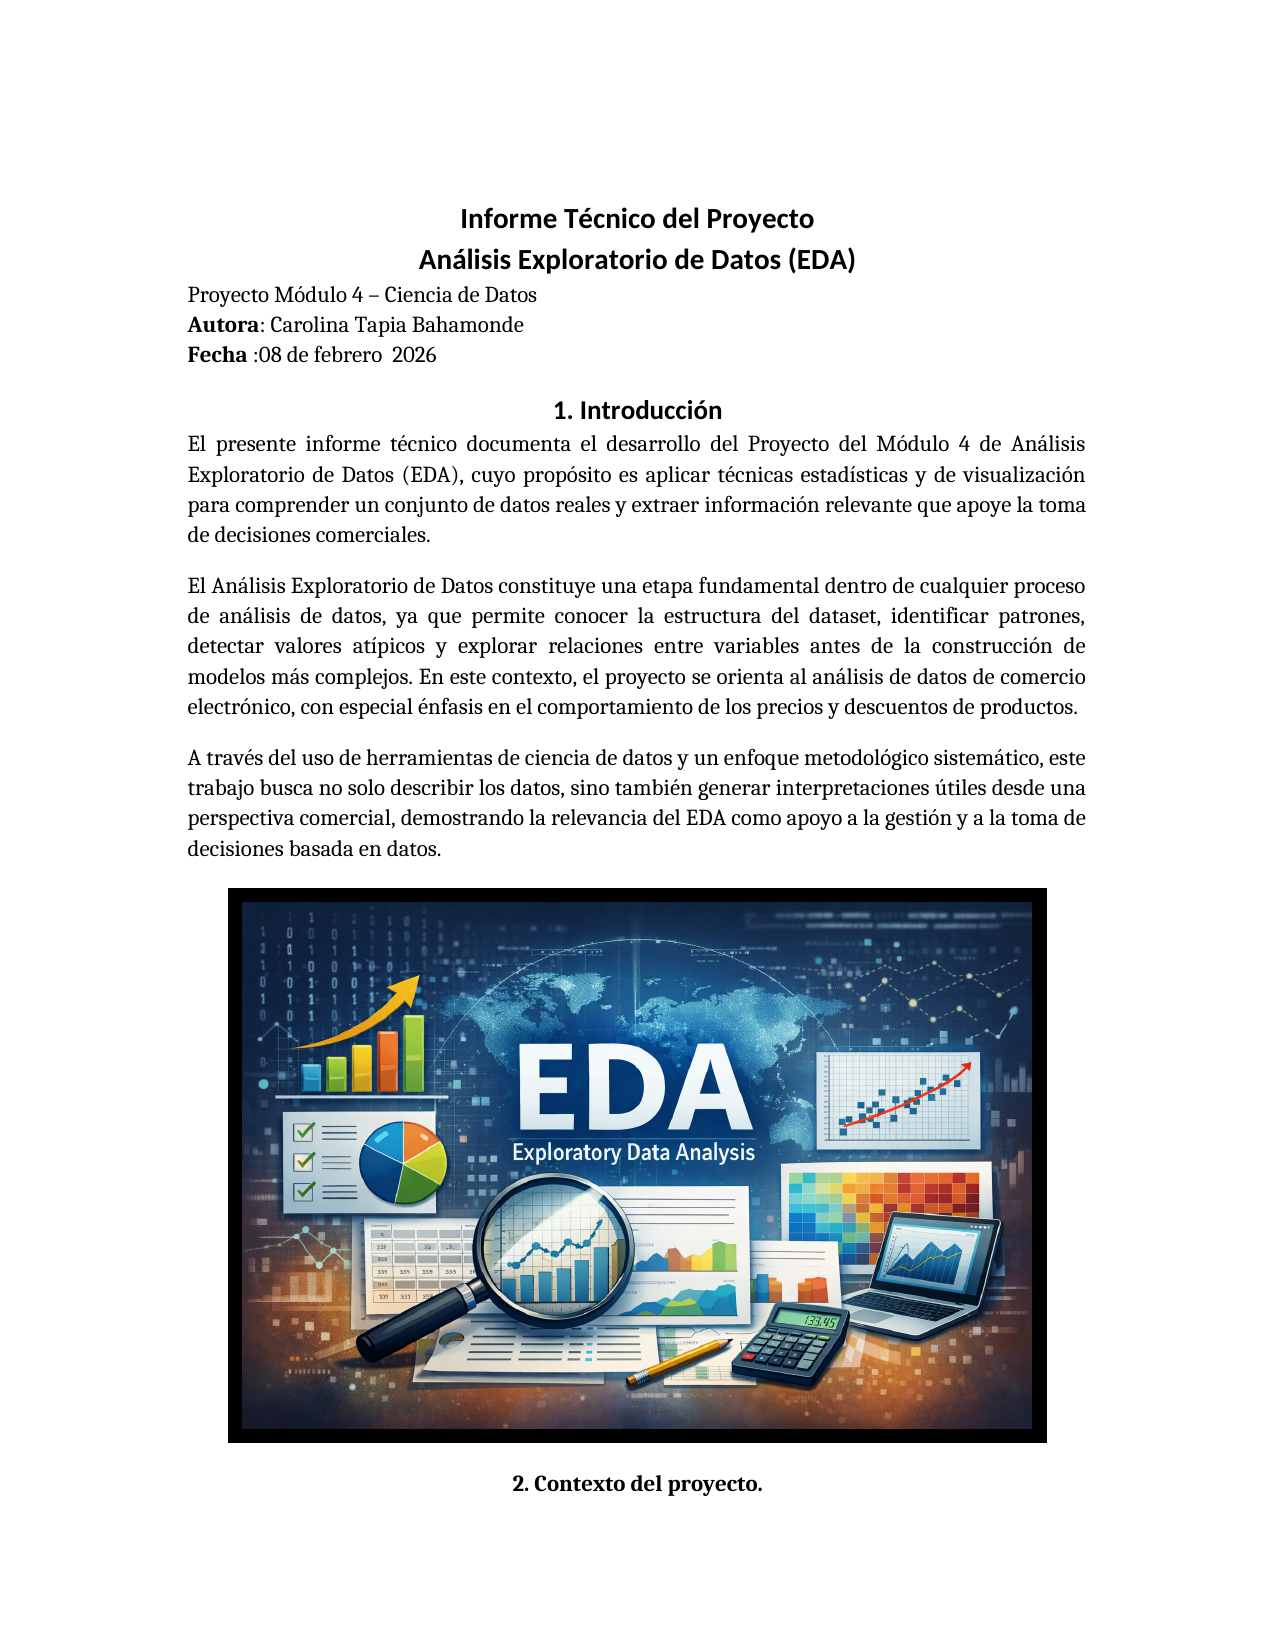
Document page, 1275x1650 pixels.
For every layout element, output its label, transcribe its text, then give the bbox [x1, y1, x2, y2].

text 2. Contexto del proyecto. [187, 1471, 1087, 1497]
text Proyecto Módulo 4 – Ciencia de Datos Autora: Carolina Tapia Bahamonde Fecha :08 de febrero 2026 [187, 282, 1087, 369]
subtitle Informe Técnico del Proyecto Análisis Exploratorio de Datos (EDA) [187, 200, 1087, 277]
picture [242, 902, 1032, 1429]
text El presente informe técnico documenta el desarrollo del Proyecto del Módulo 4 de Análisis Exploratorio de Datos (EDA), cuyo propósito es aplicar técnicas estadísticas y de visualización para comprender un conjunto de datos reales y extraer información relevante que apoye la toma de decisiones comerciales. [187, 431, 1087, 548]
text A través del uso de herramientas de ciencia de datos y un enfoque metodológico sistemático, este trabajo busca no solo describir los datos, sino también generar interpretaciones útiles desde una perspectiva comercial, demostrando la relevancia del EDA como apoyo a la gestión y a la toma de decisiones basada en datos. [187, 745, 1087, 862]
text El Análisis Exploratorio de Datos constituye una etapa fundamental dentro de cualquier proceso de análisis de datos, ya que permite conocer la estructura del dataset, identificar patrones, detectar valores atípicos y explorar relaciones entre variables antes de la construcción de modelos más complejos. En este contexto, el proyecto se orienta al análisis de datos de comercio electrónico, con especial énfasis en el comportamiento de los precios y descuentos de productos. [187, 573, 1087, 720]
subtitle 1. Introducción [187, 393, 1087, 426]
